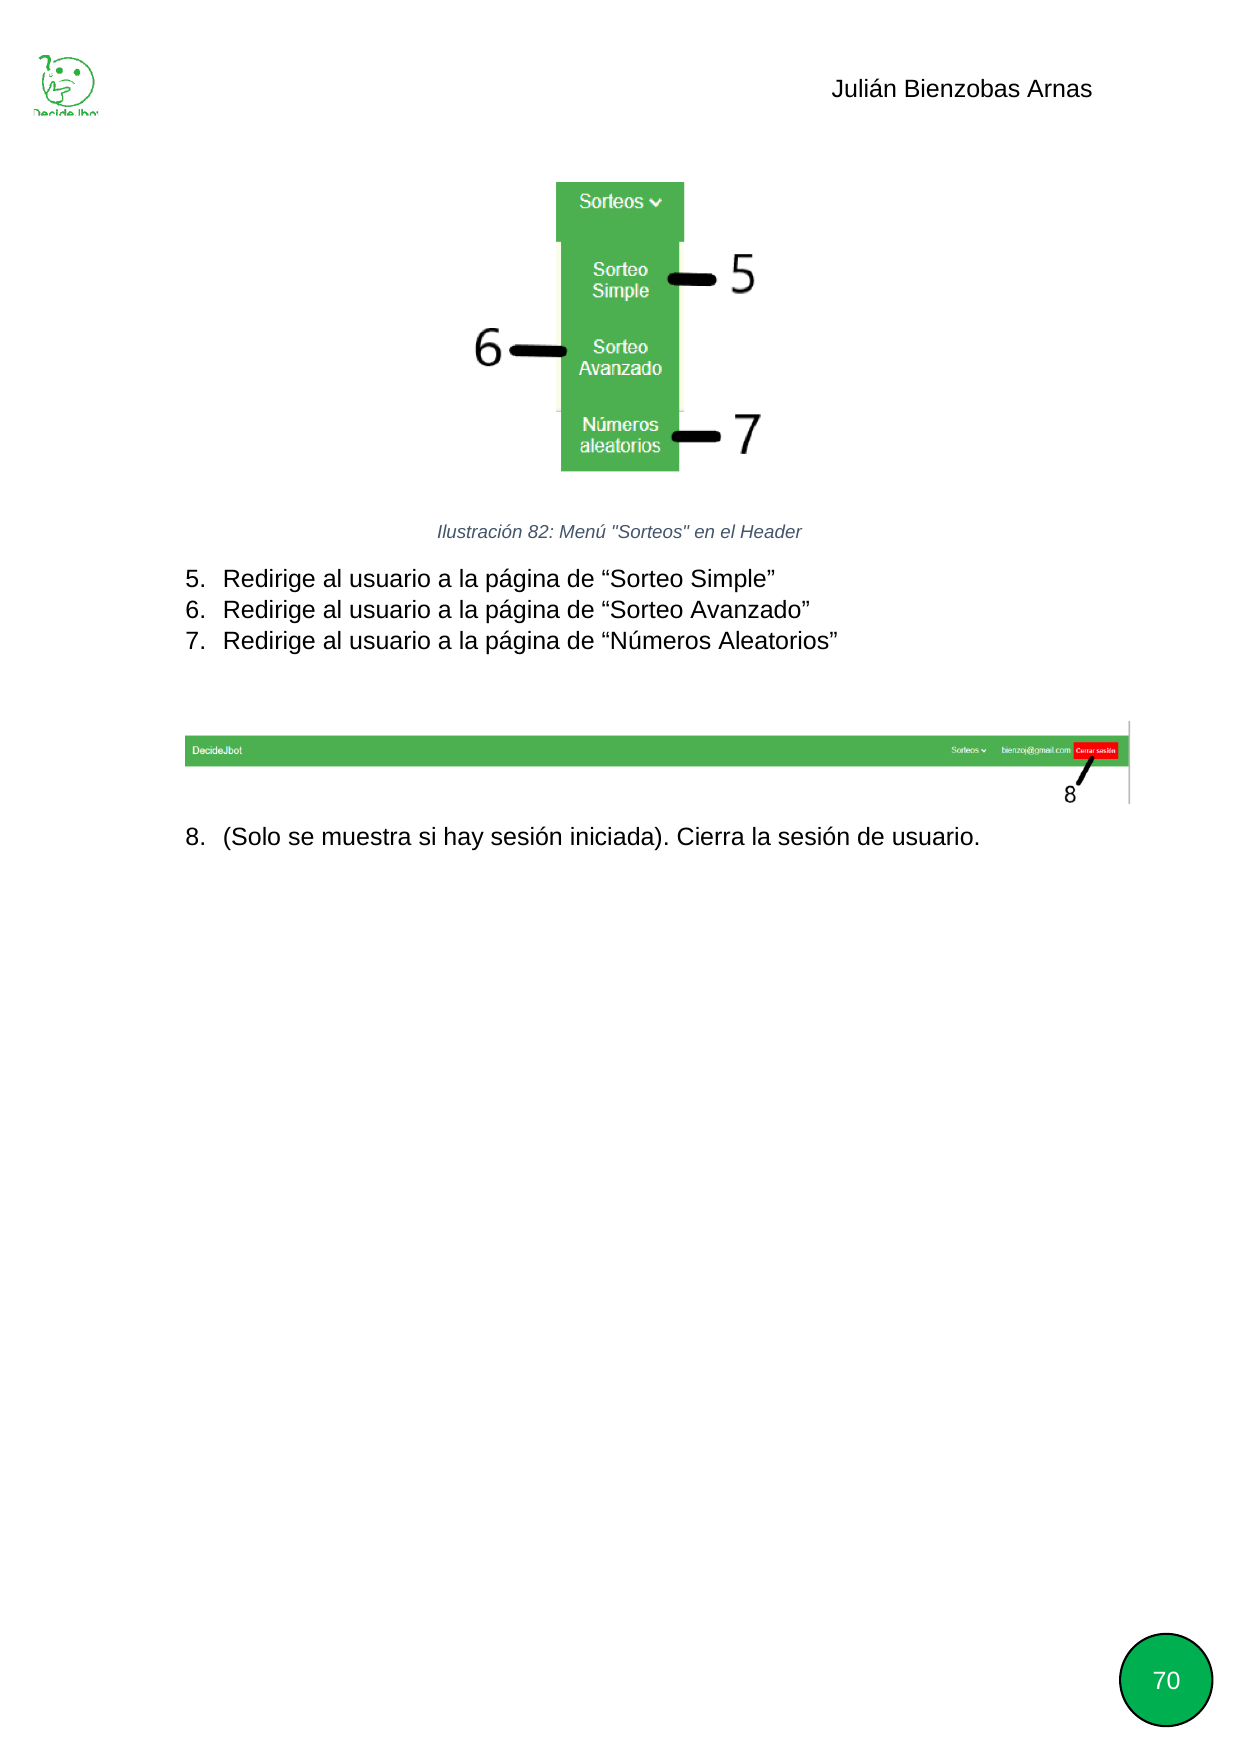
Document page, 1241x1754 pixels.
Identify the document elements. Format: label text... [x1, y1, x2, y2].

list Redirige al usuario a la página de “Números Aleatorios” [185, 626, 1092, 654]
list (Solo se muestra si hay sesión iniciada). Cierra la sesión de usuario. [185, 822, 1092, 851]
picture [185, 721, 1130, 804]
picture [32, 55, 99, 114]
list Redirige al usuario a la página de “Sorteo Simple” [185, 564, 1092, 592]
picture [428, 147, 813, 503]
text Ilustración 82: Menú "Sorteos" en el Header [148, 521, 1092, 543]
list Redirige al usuario a la página de “Sorteo Avanzado” [185, 595, 1092, 623]
